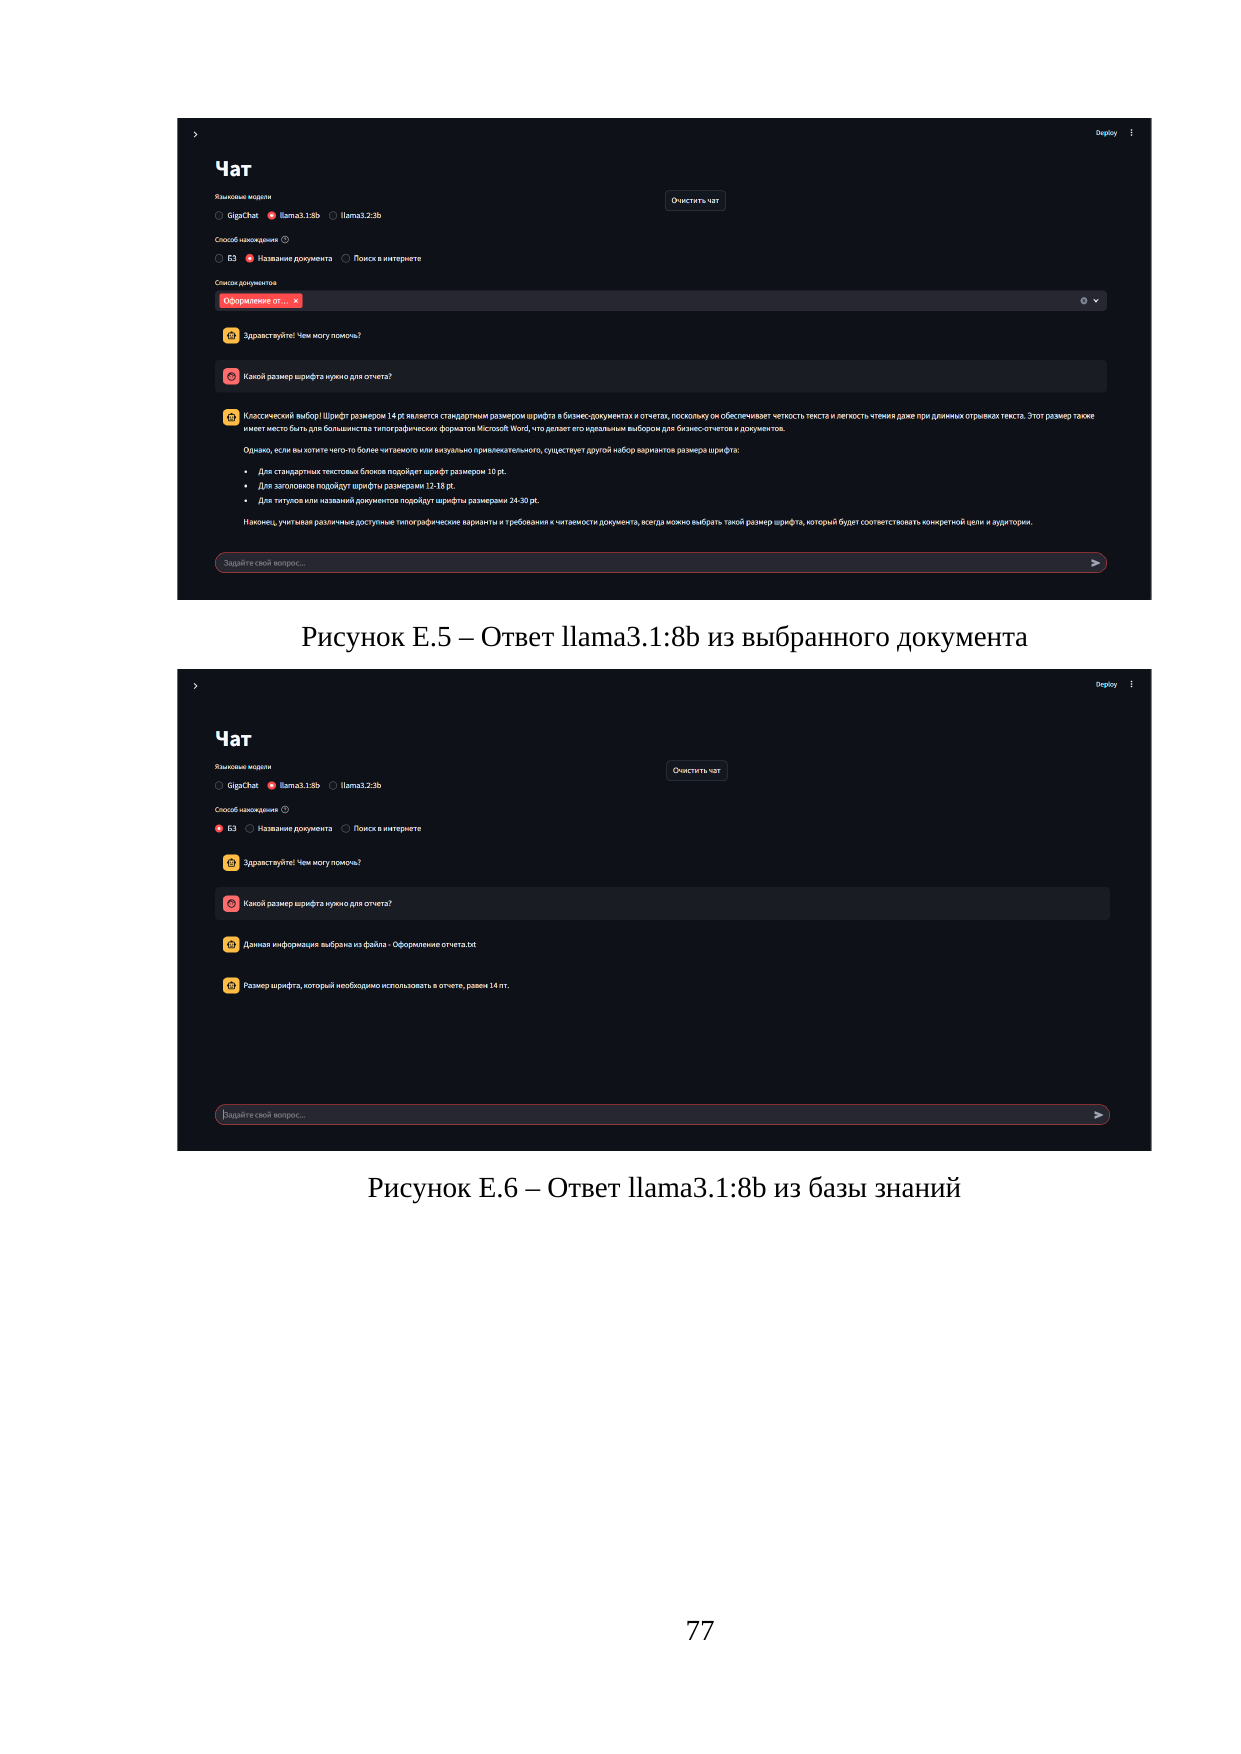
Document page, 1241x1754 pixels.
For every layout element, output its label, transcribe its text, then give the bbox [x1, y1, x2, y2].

picture [177, 669, 1152, 1151]
text Рисунок Е.6 – Ответ llama3.1:8b из базы знаний [177, 1170, 1152, 1204]
text Рисунок Е.5 – Ответ llama3.1:8b из выбранного документа [177, 619, 1152, 652]
picture [177, 118, 1152, 600]
